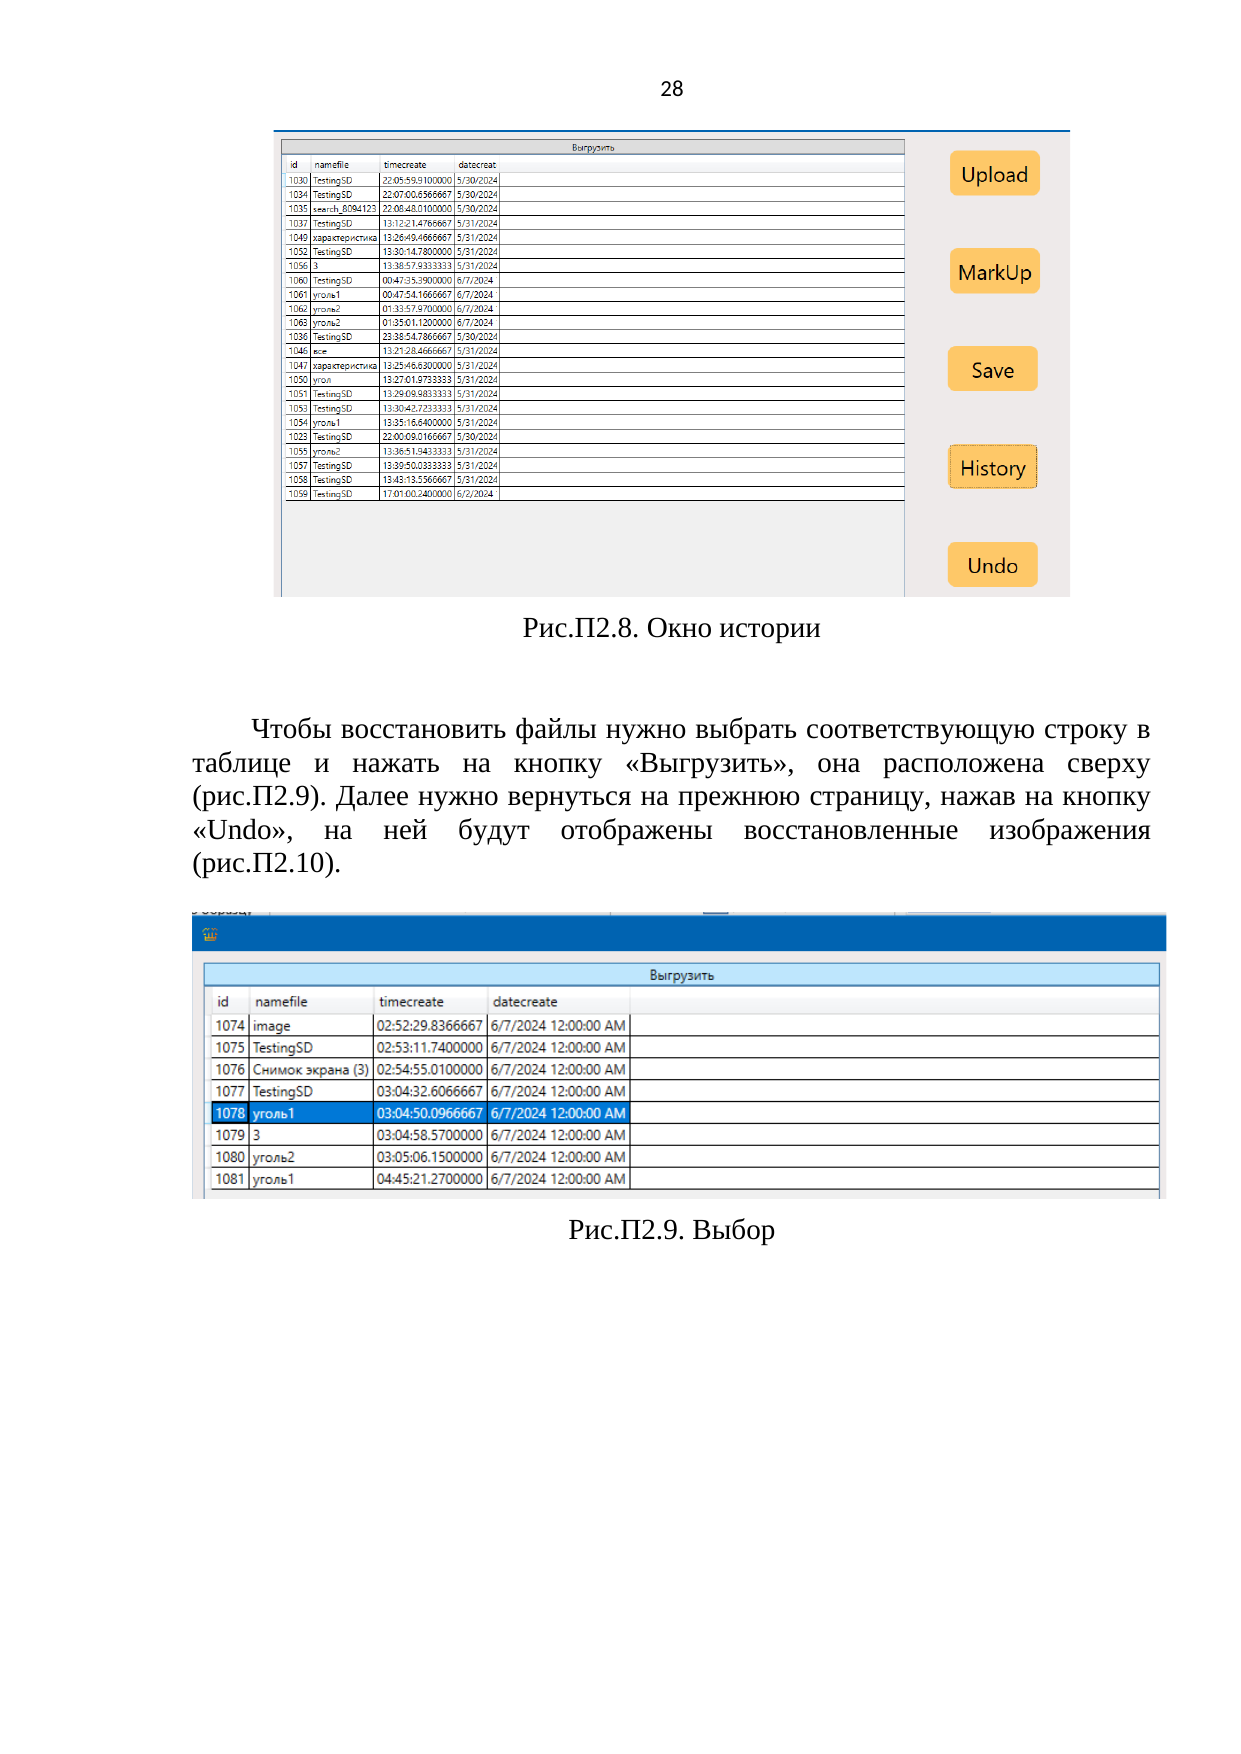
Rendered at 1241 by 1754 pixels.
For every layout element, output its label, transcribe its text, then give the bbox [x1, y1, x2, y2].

picture [192, 912, 1167, 1199]
picture [273, 130, 1071, 597]
text Рис.П2.8. Окно истории [133, 611, 1152, 644]
text Чтобы восстановить файлы нужно выбрать соответствующую строку в таблице и нажать на кнопку «Выгрузить», она расположена сверху (рис.П2.9). Далее нужно вернуться на прежнюю страницу, нажав на кнопку «Undo», на ней будут отображены восстановленные изображения (рис.П2.10). [192, 711, 1152, 879]
text Рис.П2.9. Выбор [133, 1212, 1152, 1246]
